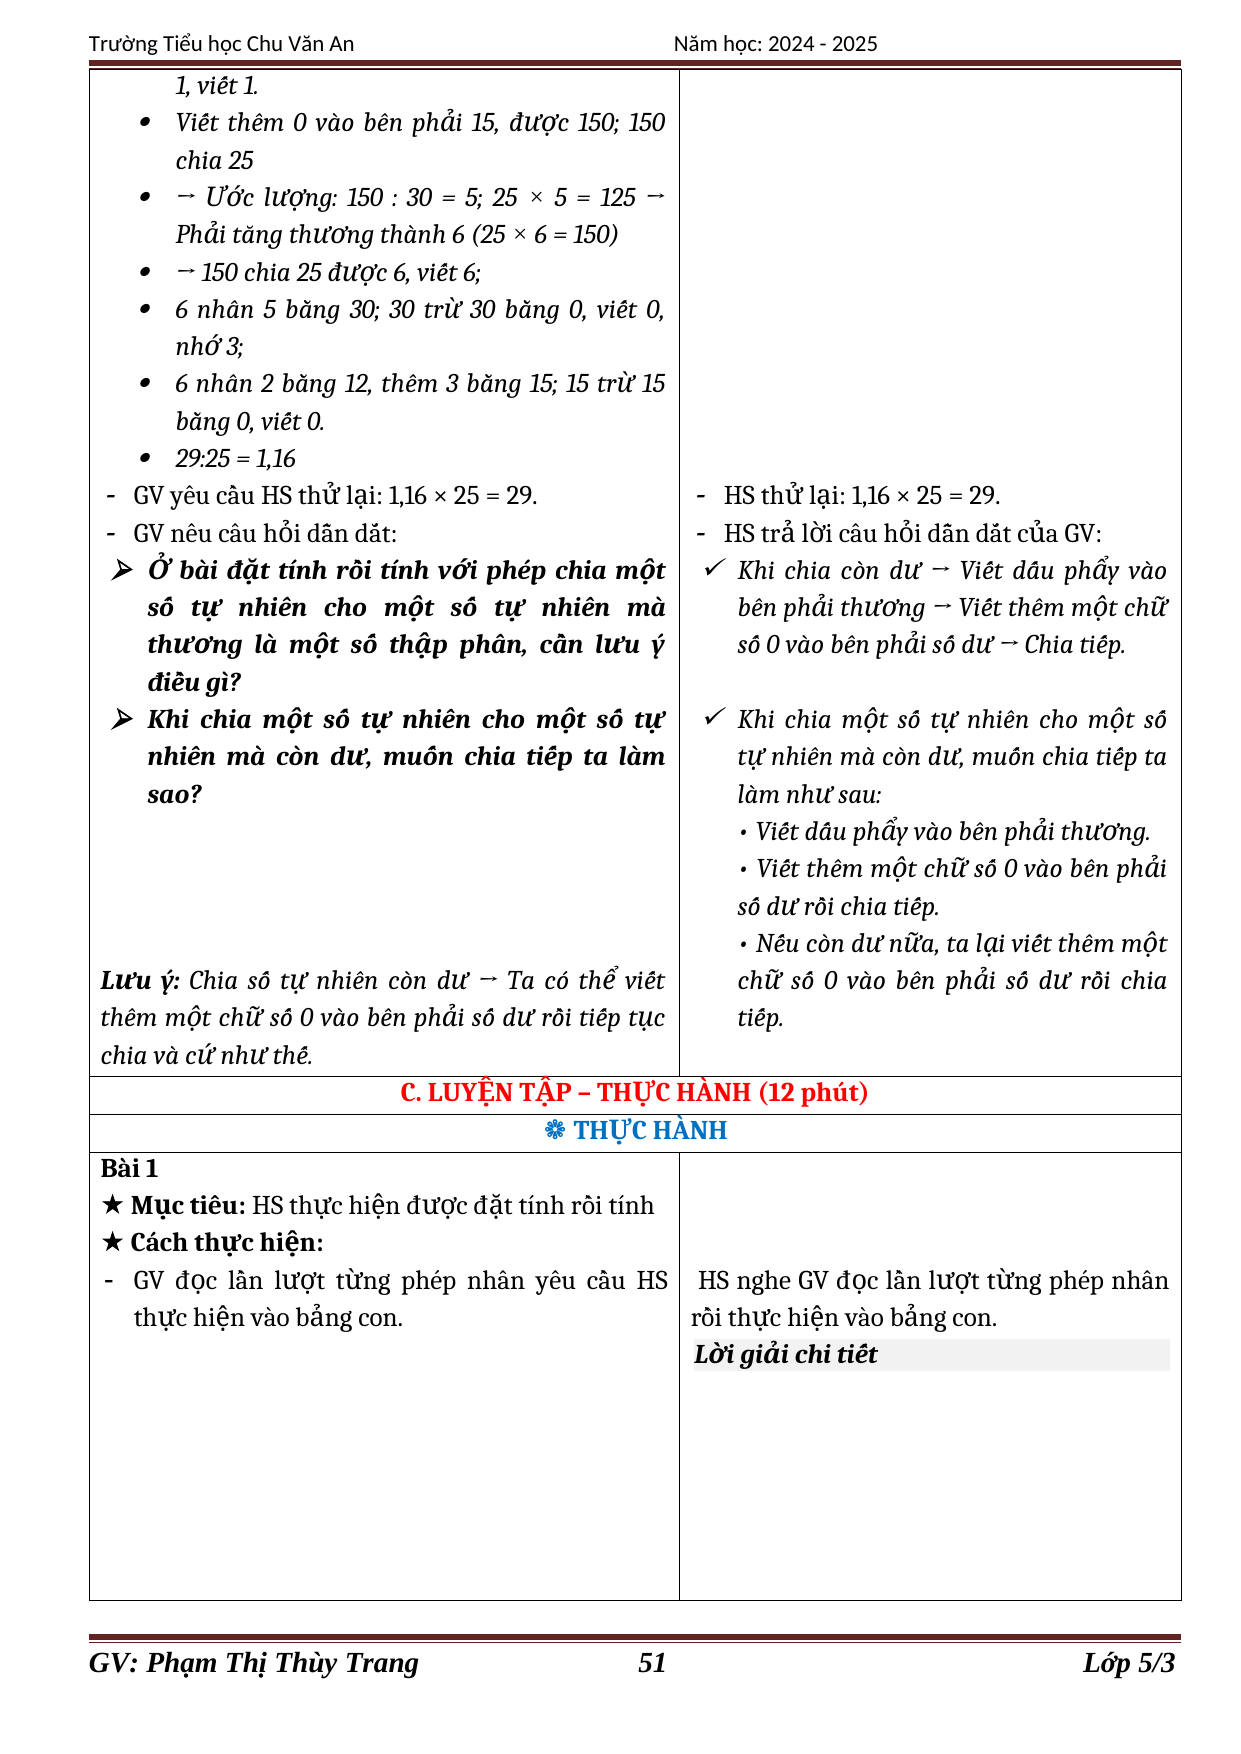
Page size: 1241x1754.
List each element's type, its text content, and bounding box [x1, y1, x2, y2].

table_cell C. LUYỆN TẬP – THỰC HÀNH (12 phút) [90, 1077, 1181, 1114]
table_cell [90, 70, 679, 1076]
table_cell THỰC HÀNH [90, 1115, 1181, 1152]
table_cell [90, 1153, 679, 1600]
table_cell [680, 70, 1181, 1076]
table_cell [680, 1153, 1181, 1600]
